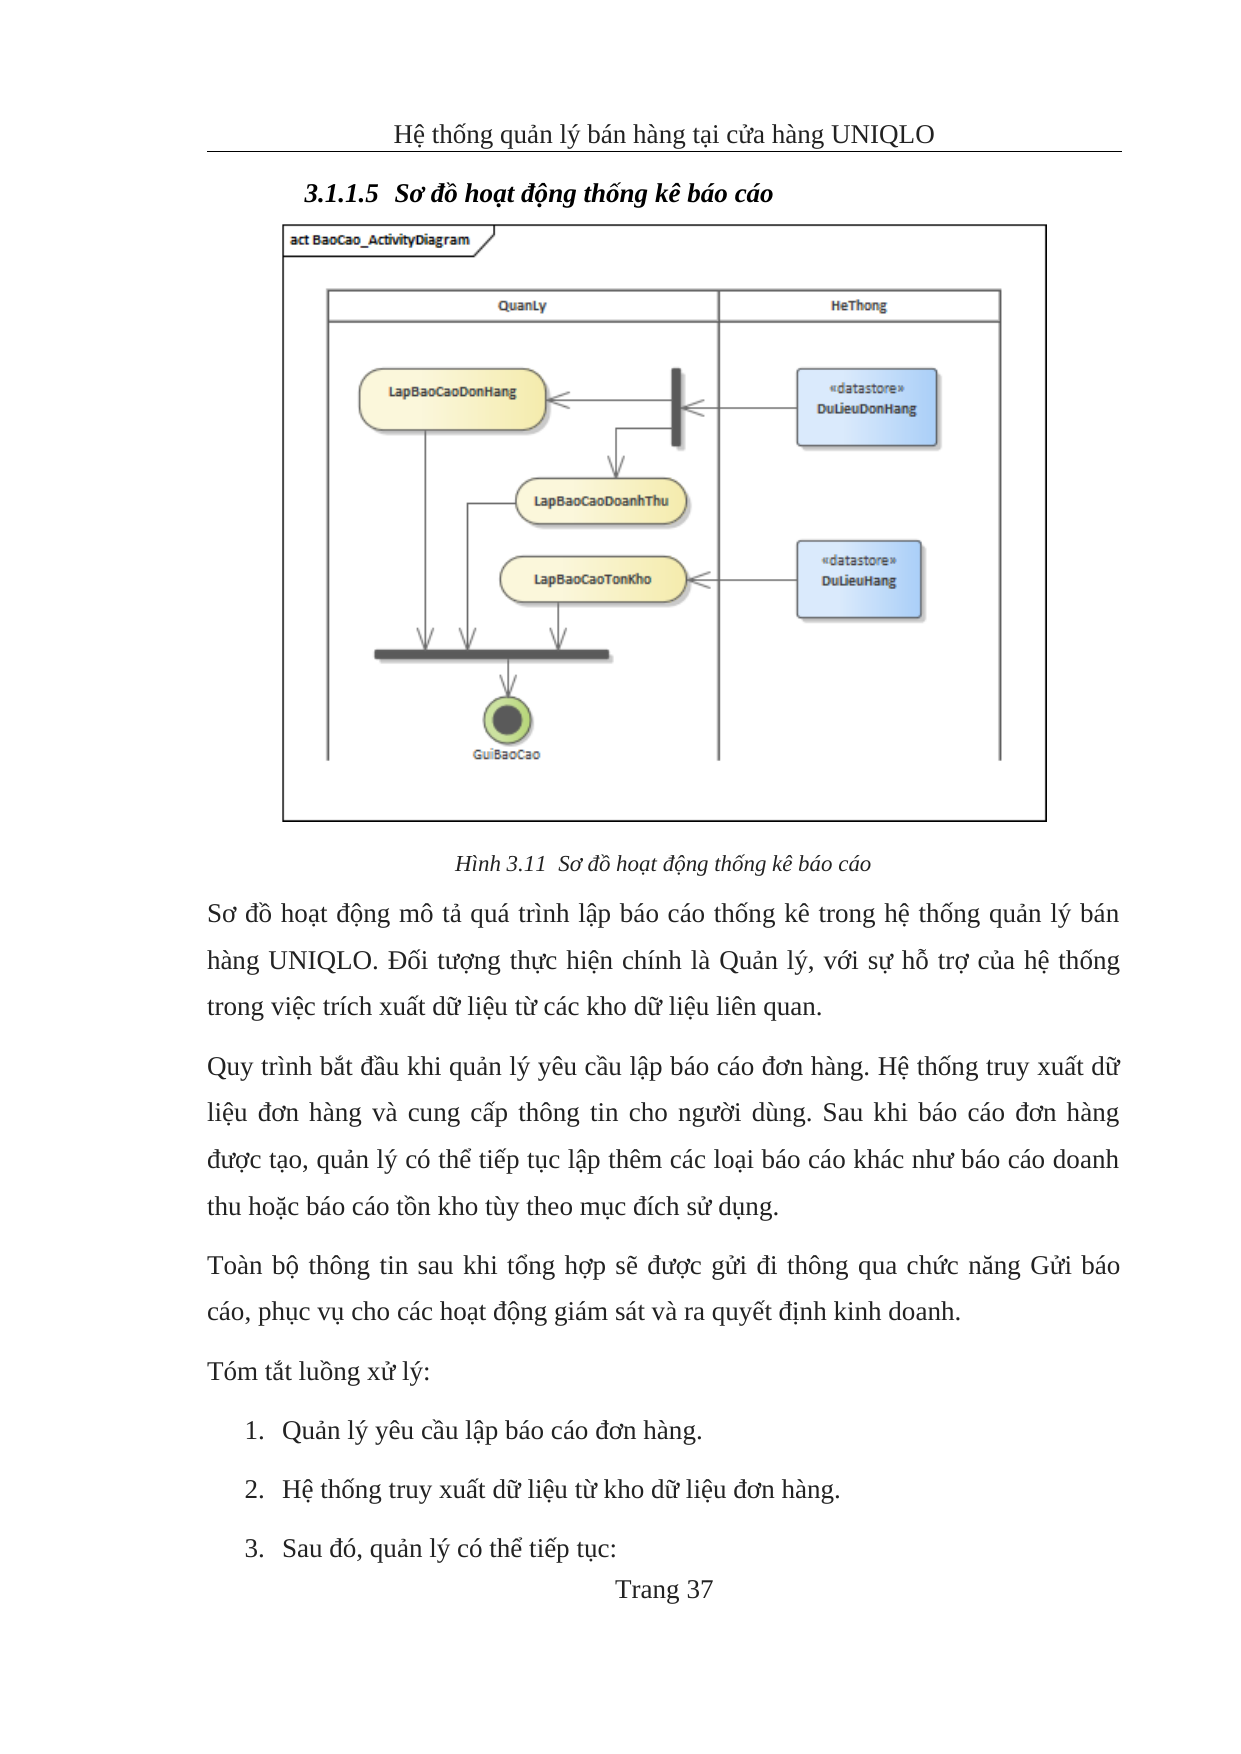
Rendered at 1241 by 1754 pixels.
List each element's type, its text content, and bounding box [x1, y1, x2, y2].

picture [281, 223, 1047, 822]
subtitle Sơ đồ hoạt động thống kê báo cáo [304, 177, 1122, 208]
list Hệ thống truy xuất dữ liệu từ kho dữ liệu đơn hàng. [244, 1473, 1122, 1504]
text Tóm tắt luồng xử lý: [207, 1355, 1122, 1386]
list Sau đó, quản lý có thể tiếp tục: [244, 1532, 1122, 1563]
text Toàn bộ thông tin sau khi tổng hợp sẽ được gửi đi thông qua chức năng Gửi báo cáo, phục vụ cho các hoạt động giám sát và ra quyết định kinh doanh. [207, 1249, 1122, 1327]
text Quy trình bắt đầu khi quản lý yêu cầu lập báo cáo đơn hàng. Hệ thống truy xuất dữ liệu đơn hàng và cung cấp thông tin cho người dùng. Sau khi báo cáo đơn hàng được tạo, quản lý có thể tiếp tục lập thêm các loại báo cáo khác như báo cáo doanh thu hoặc báo cáo tồn kho tùy theo mục đích sử dụng. [207, 1050, 1122, 1221]
text Sơ đồ hoạt động mô tả quá trình lập báo cáo thống kê trong hệ thống quản lý bán hàng UNIQLO. Đối tượng thực hiện chính là Quản lý, với sự hỗ trợ của hệ thống trong việc trích xuất dữ liệu từ các kho dữ liệu liên quan. [207, 897, 1122, 1022]
list Quản lý yêu cầu lập báo cáo đơn hàng. [244, 1414, 1122, 1445]
